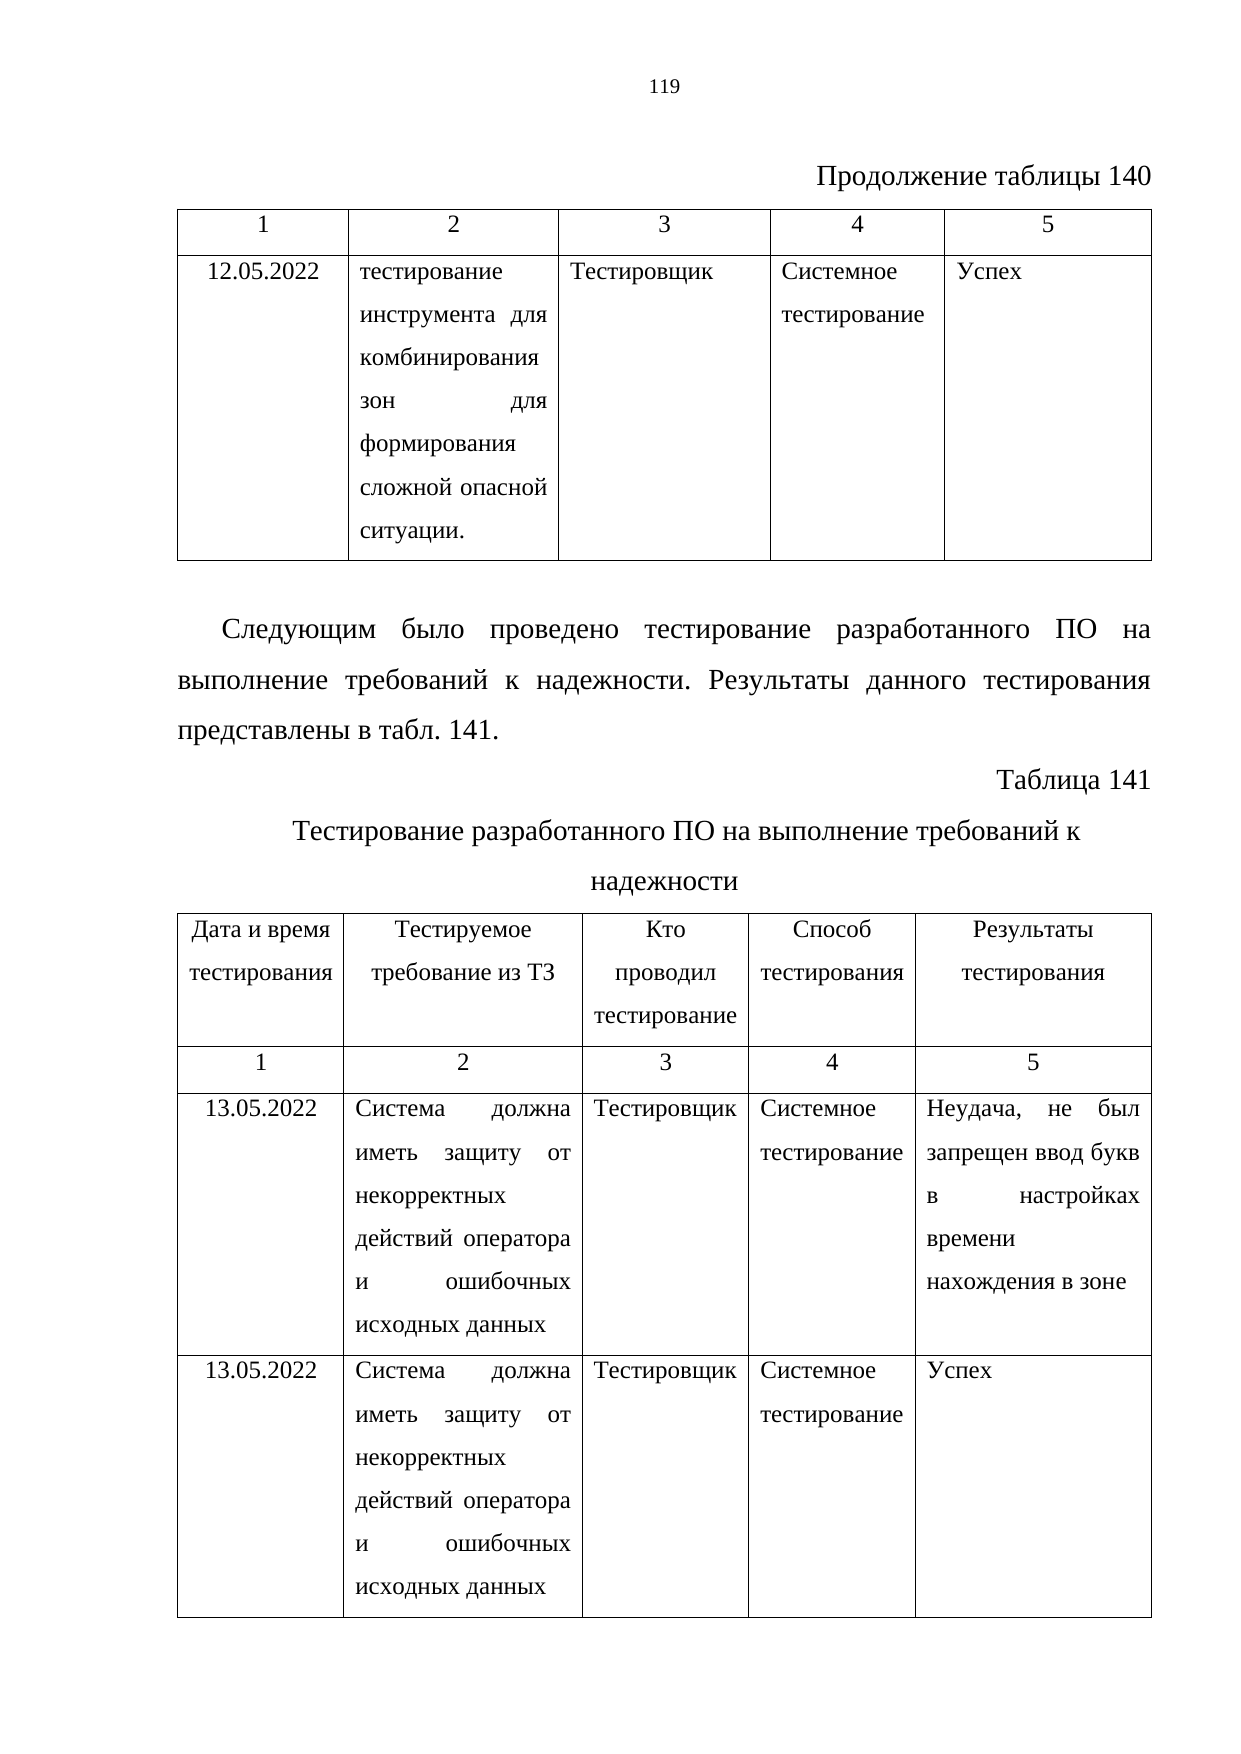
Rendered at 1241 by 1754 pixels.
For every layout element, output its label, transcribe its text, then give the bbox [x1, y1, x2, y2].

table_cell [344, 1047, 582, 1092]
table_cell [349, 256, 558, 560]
text Таблица 141 [177, 762, 1152, 796]
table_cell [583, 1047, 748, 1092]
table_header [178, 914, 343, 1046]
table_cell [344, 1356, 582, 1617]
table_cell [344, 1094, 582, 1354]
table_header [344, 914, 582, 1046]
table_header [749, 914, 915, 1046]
text Следующим было проведено тестирование разработанного ПО на выполнение требований к надежности. Результаты данного тестирования представлены в табл. 141. [177, 611, 1152, 746]
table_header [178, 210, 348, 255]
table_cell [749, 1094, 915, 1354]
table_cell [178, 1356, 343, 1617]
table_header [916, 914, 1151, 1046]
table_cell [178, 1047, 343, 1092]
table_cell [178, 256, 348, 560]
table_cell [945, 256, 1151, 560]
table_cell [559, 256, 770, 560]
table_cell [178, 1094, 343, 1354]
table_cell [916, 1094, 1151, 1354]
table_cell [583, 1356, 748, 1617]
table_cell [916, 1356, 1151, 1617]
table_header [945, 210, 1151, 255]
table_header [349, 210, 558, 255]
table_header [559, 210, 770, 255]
text Тестирование разработанного ПО на выполнение требований к надежности [177, 813, 1152, 897]
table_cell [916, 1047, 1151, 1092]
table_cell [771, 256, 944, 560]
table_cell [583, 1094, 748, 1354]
text Продолжение таблицы 140 [177, 158, 1152, 192]
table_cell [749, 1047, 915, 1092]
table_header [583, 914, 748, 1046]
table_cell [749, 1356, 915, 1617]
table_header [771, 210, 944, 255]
